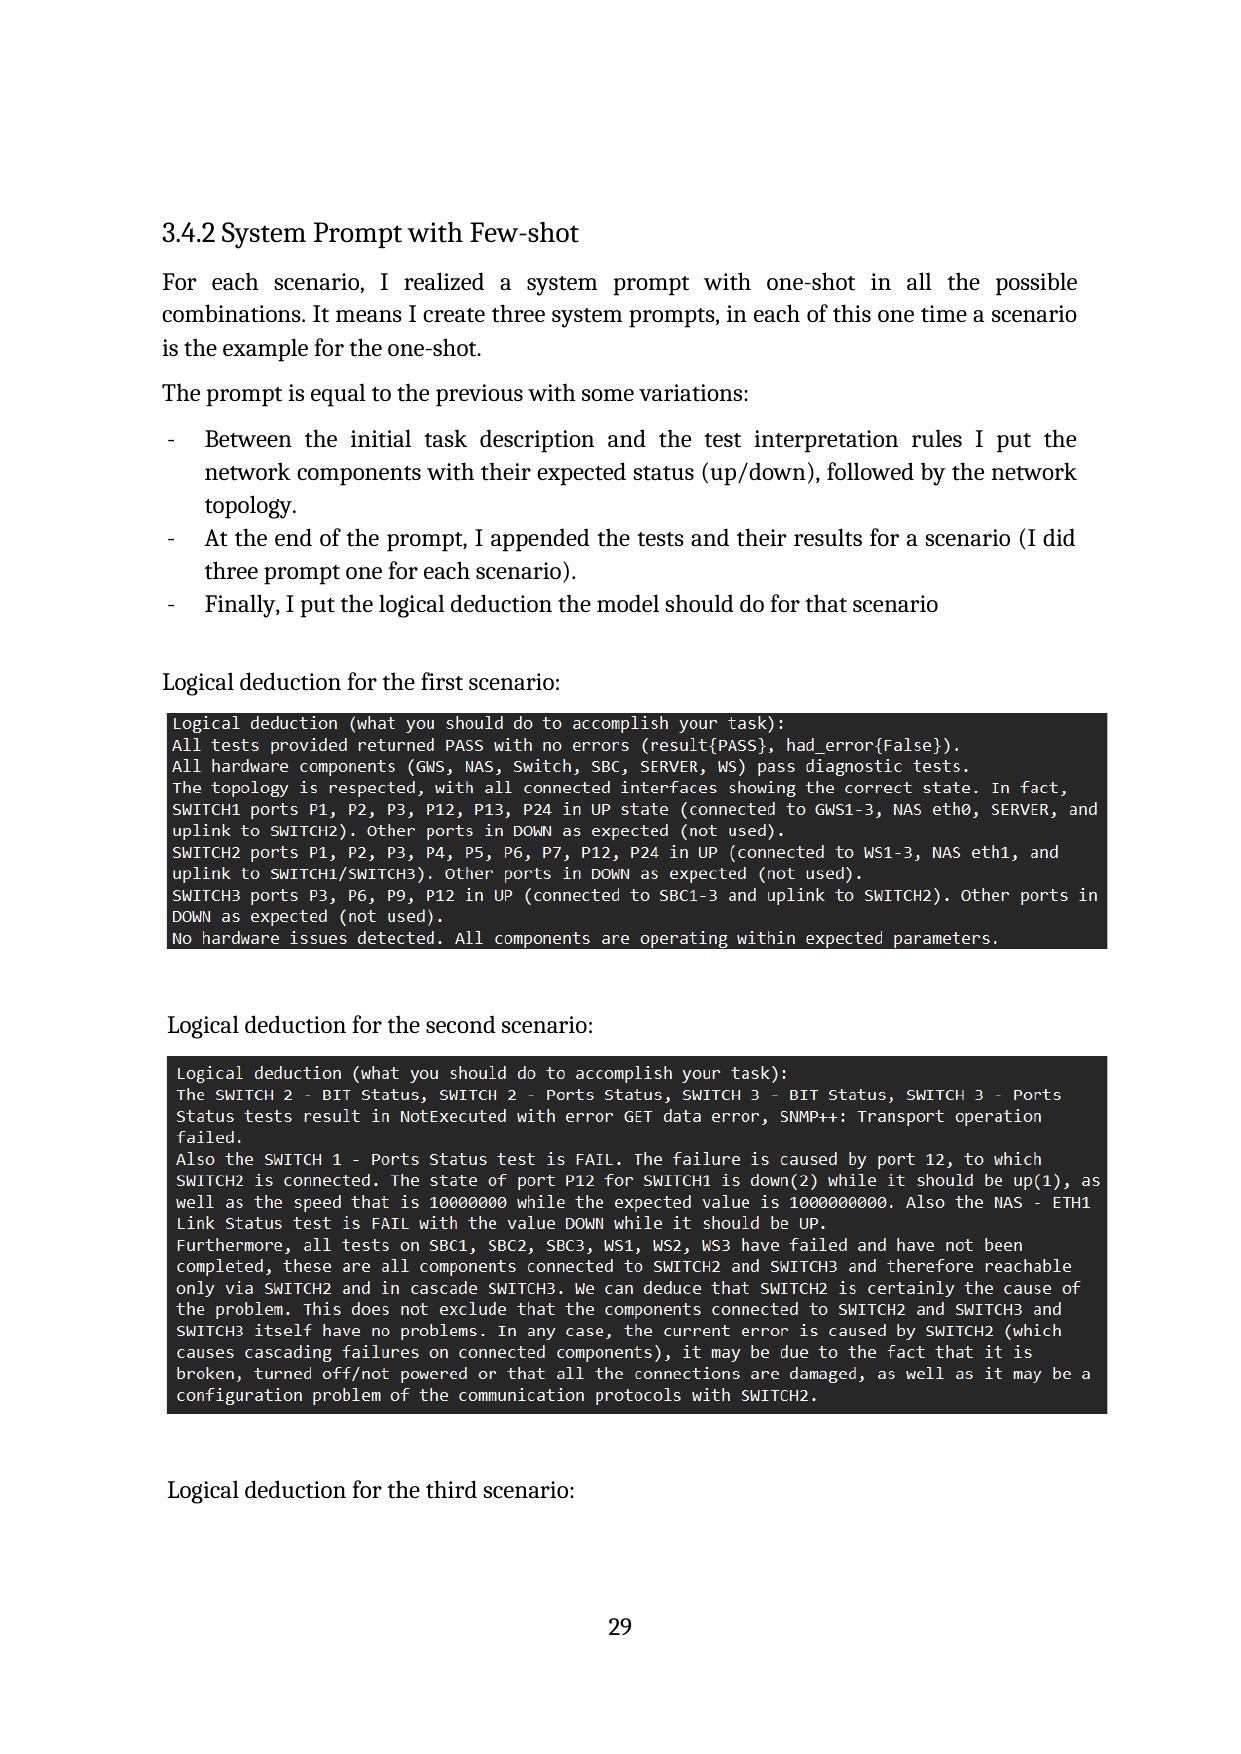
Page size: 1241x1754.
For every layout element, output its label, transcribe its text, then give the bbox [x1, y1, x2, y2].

text For each scenario, I realized a system prompt with one-shot in all the possible combinations. It means I create three system prompts, in each of this one time a scenario is the example for the one-shot. [162, 267, 1078, 362]
subtitle 3.4.2 System Prompt with Few-shot [162, 216, 1078, 250]
list At the end of the prompt, I appended the tests and their results for a scenario (I did three prompt one for each scenario). [167, 523, 1078, 585]
text Logical deduction for the third scenario: [167, 1476, 1078, 1504]
text The prompt is equal to the previous with some variations: [162, 379, 1078, 408]
picture [166, 1056, 1108, 1414]
list Between the initial task description and the test interpretation rules I put the network components with their expected status (up/down), followed by the network topology. [167, 424, 1078, 519]
text Logical deduction for the first scenario: [162, 668, 1078, 697]
list Finally, I put the logical deduction the model should do for that scenario [167, 589, 1078, 618]
text Logical deduction for the second scenario: [167, 1011, 1078, 1040]
picture [166, 713, 1108, 949]
